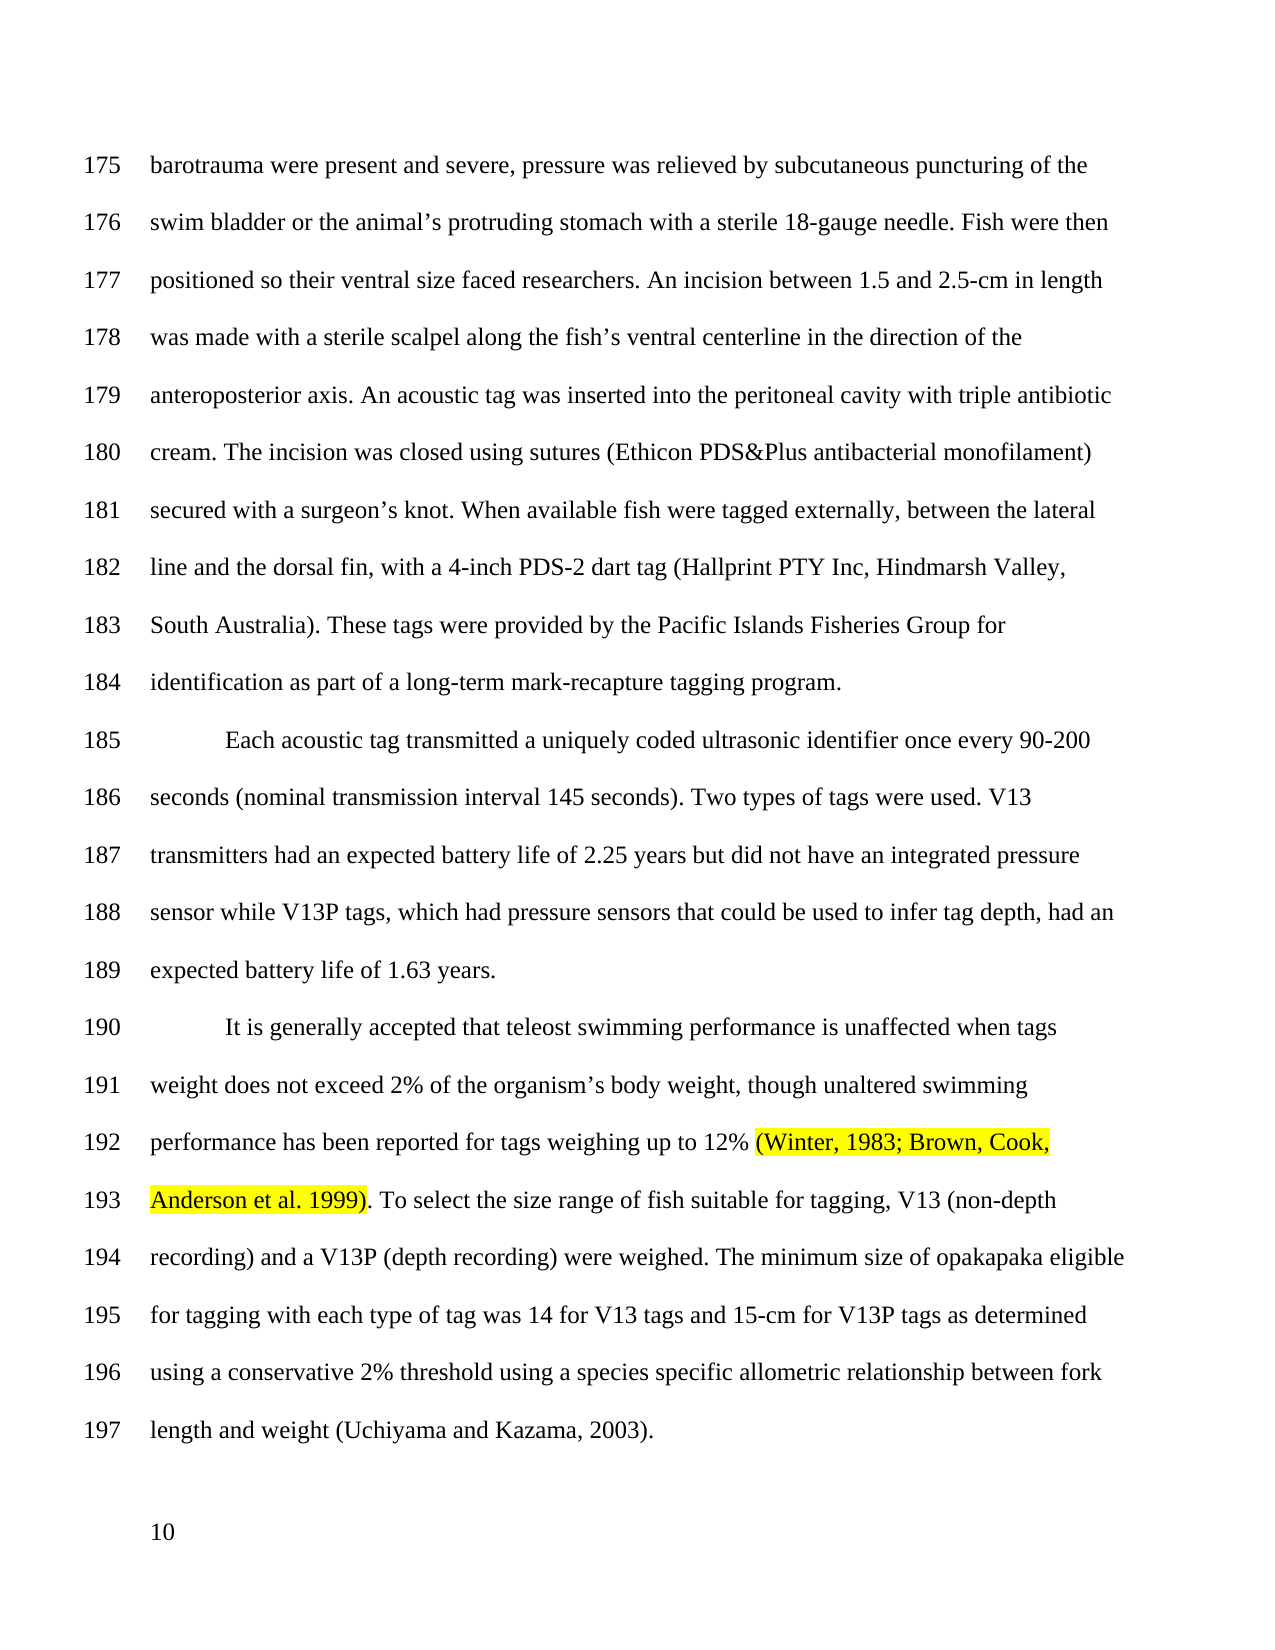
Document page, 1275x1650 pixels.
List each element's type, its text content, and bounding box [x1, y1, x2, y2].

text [150, 150, 1125, 696]
text It is generally accepted that teleost swimming performance is unaffected when tags weight does not exceed 2% of the organism’s body weight, though unaltered swimming performance has been reported for tags weighing up to 12% (Winter, 1983; Brown, Cook, Anderson et al. 1999). To select the size range of fish suitable for tagging, V13 (non-depth recording) and a V13P (depth recording) were weighed. The minimum size of opakapaka eligible for tagging with each type of tag was 14 for V13 tags and 15-cm for V13P tags as determined using a conservative 2% threshold using a species specific allometric relationship between fork length and weight (Uchiyama and Kazama, 2003). [150, 1012, 1125, 1444]
text Each acoustic tag transmitted a uniquely coded ultrasonic identifier once every 90-200 seconds (nominal transmission interval 145 seconds). Two types of tags were used. V13 transmitters had an expected battery life of 2.25 years but did not have an integrated pressure sensor while V13P tags, which had pressure sensors that could be used to infer tag depth, had an expected battery life of 1.63 years. [150, 725, 1125, 984]
